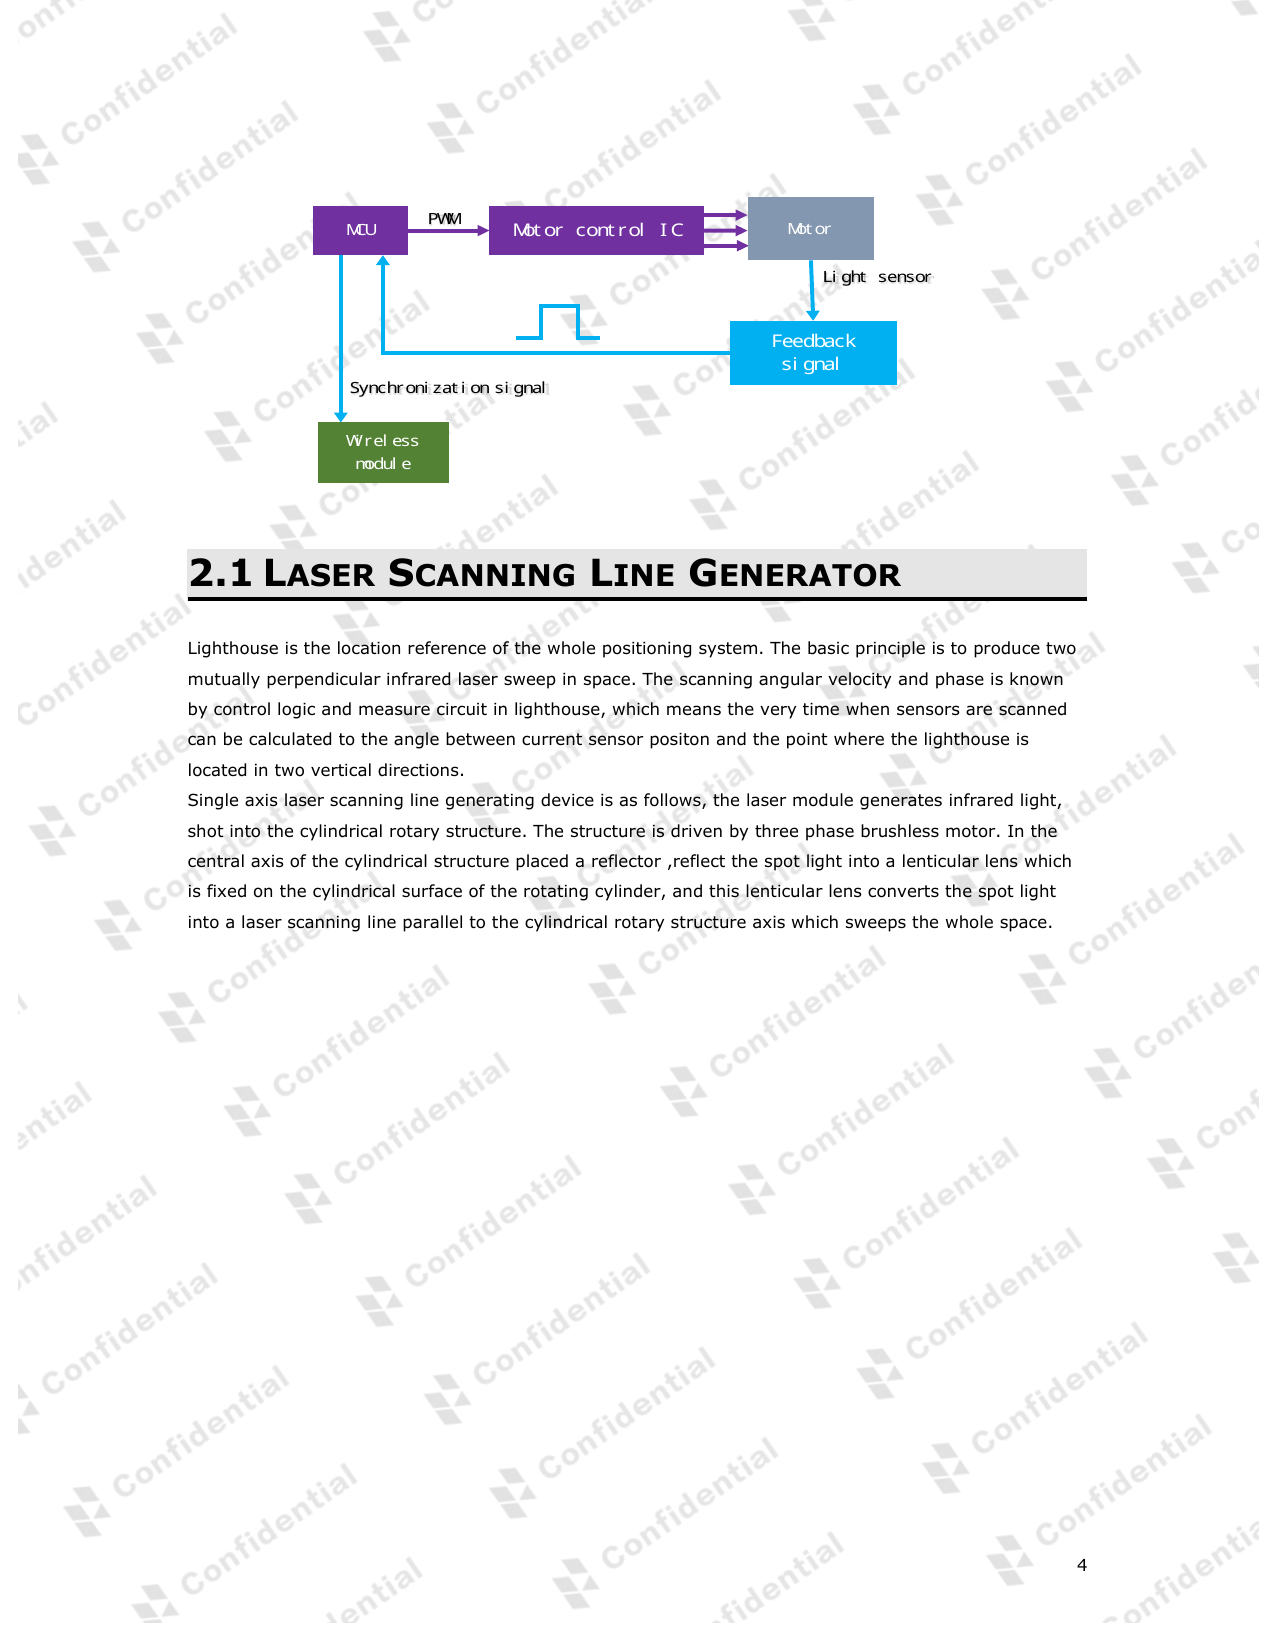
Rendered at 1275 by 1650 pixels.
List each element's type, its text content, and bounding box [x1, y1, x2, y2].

text Single axis laser scanning line generating device is as follows, the laser module generates infrared light, shot into the cylindrical rotary structure. The structure is driven by three phase brushless motor. In the central axis of the cylindrical structure placed a reflector ,reflect the spot light into a lenticular lens which is fixed on the cylindrical surface of the rotating cylinder, and this lenticular lens converts the spot light into a laser scanning line parallel to the cylindrical rotary structure axis which sweeps the whole space. [187, 790, 1087, 932]
text Lighthouse is the location reference of the whole positioning system. The basic principle is to produce two mutually perpendicular infrared laser sweep in space. The scanning angular velocity and phase is known by control logic and measure circuit in lighthouse, which means the very time when sensors are scanned can be calculated to the angle between current sensor positon and the point where the lighthouse is located in two vertical directions. [187, 638, 1087, 780]
subtitle Laser Scanning Line Generator [187, 549, 1087, 601]
